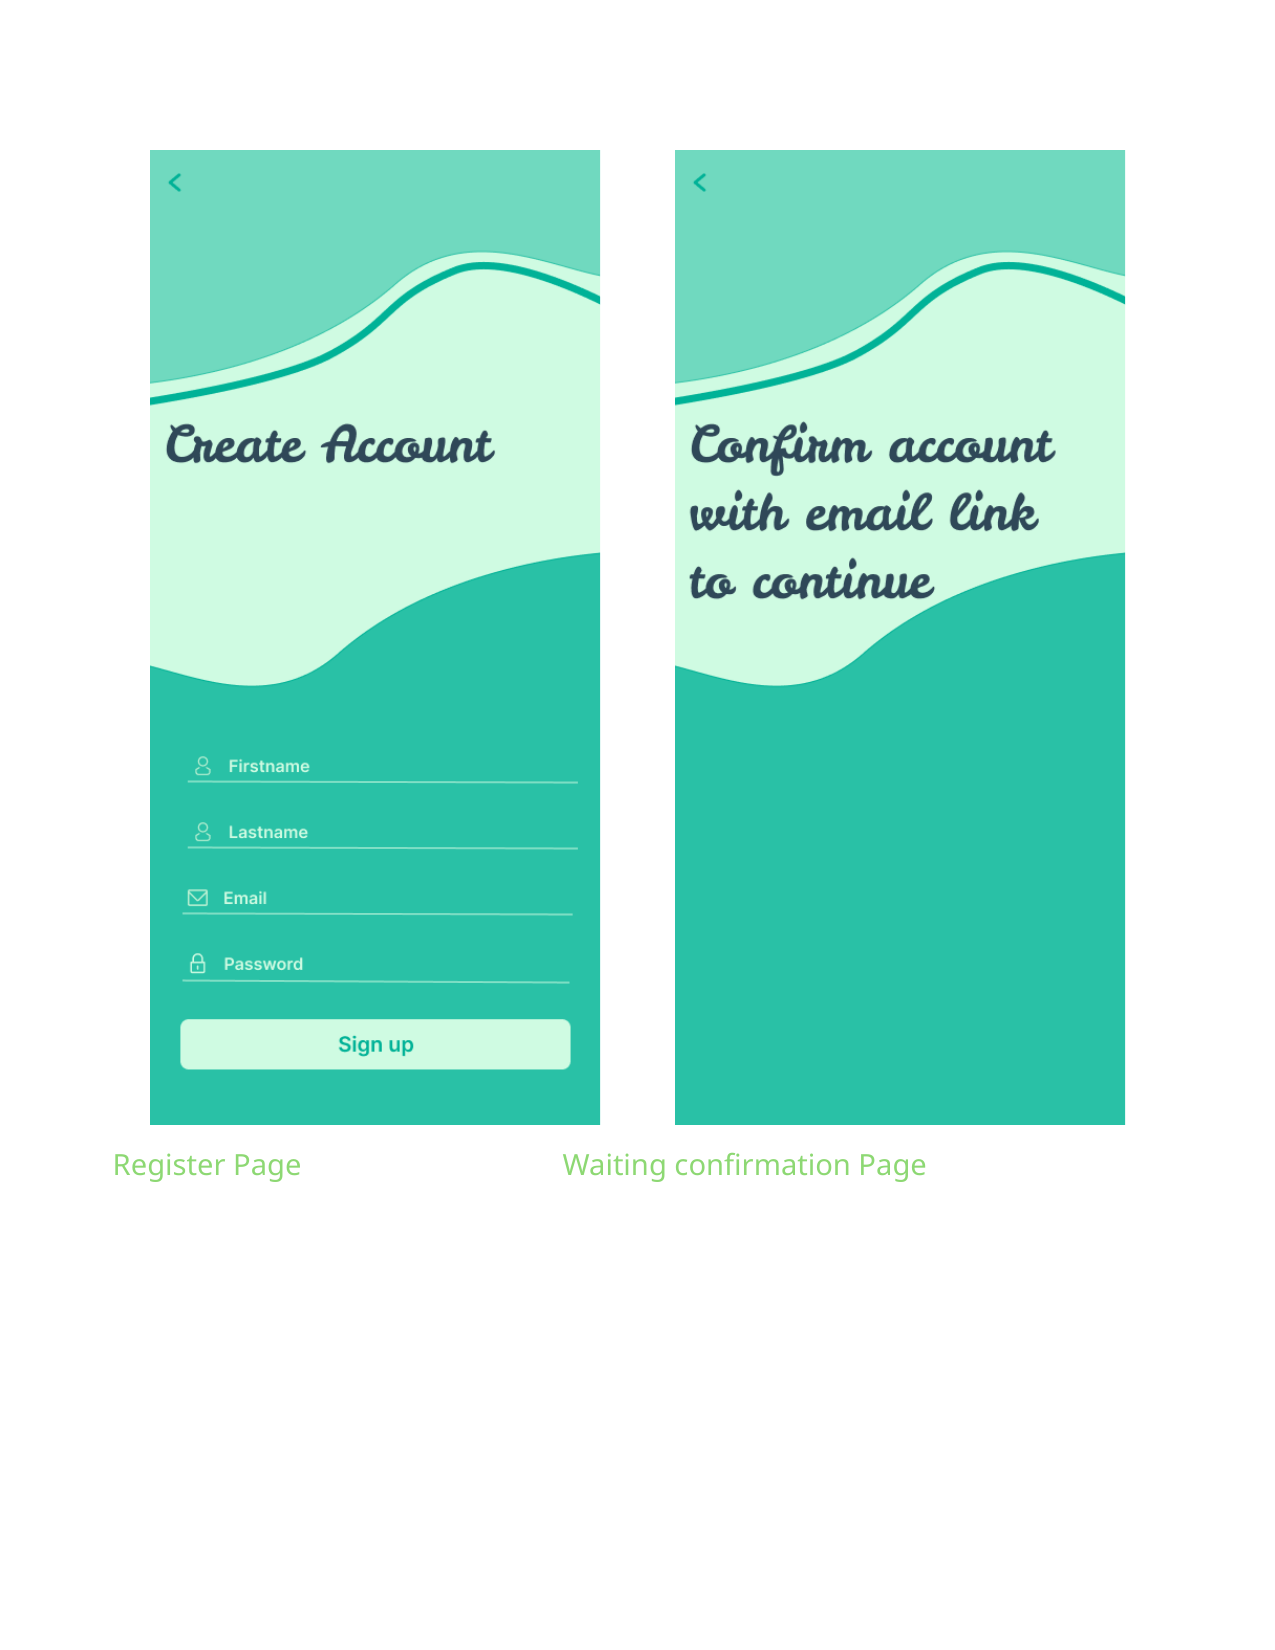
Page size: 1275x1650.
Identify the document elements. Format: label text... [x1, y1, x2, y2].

picture [150, 150, 600, 1125]
text Register Page Waiting confirmation Page [112, 1144, 1162, 1184]
picture [675, 150, 1125, 1125]
